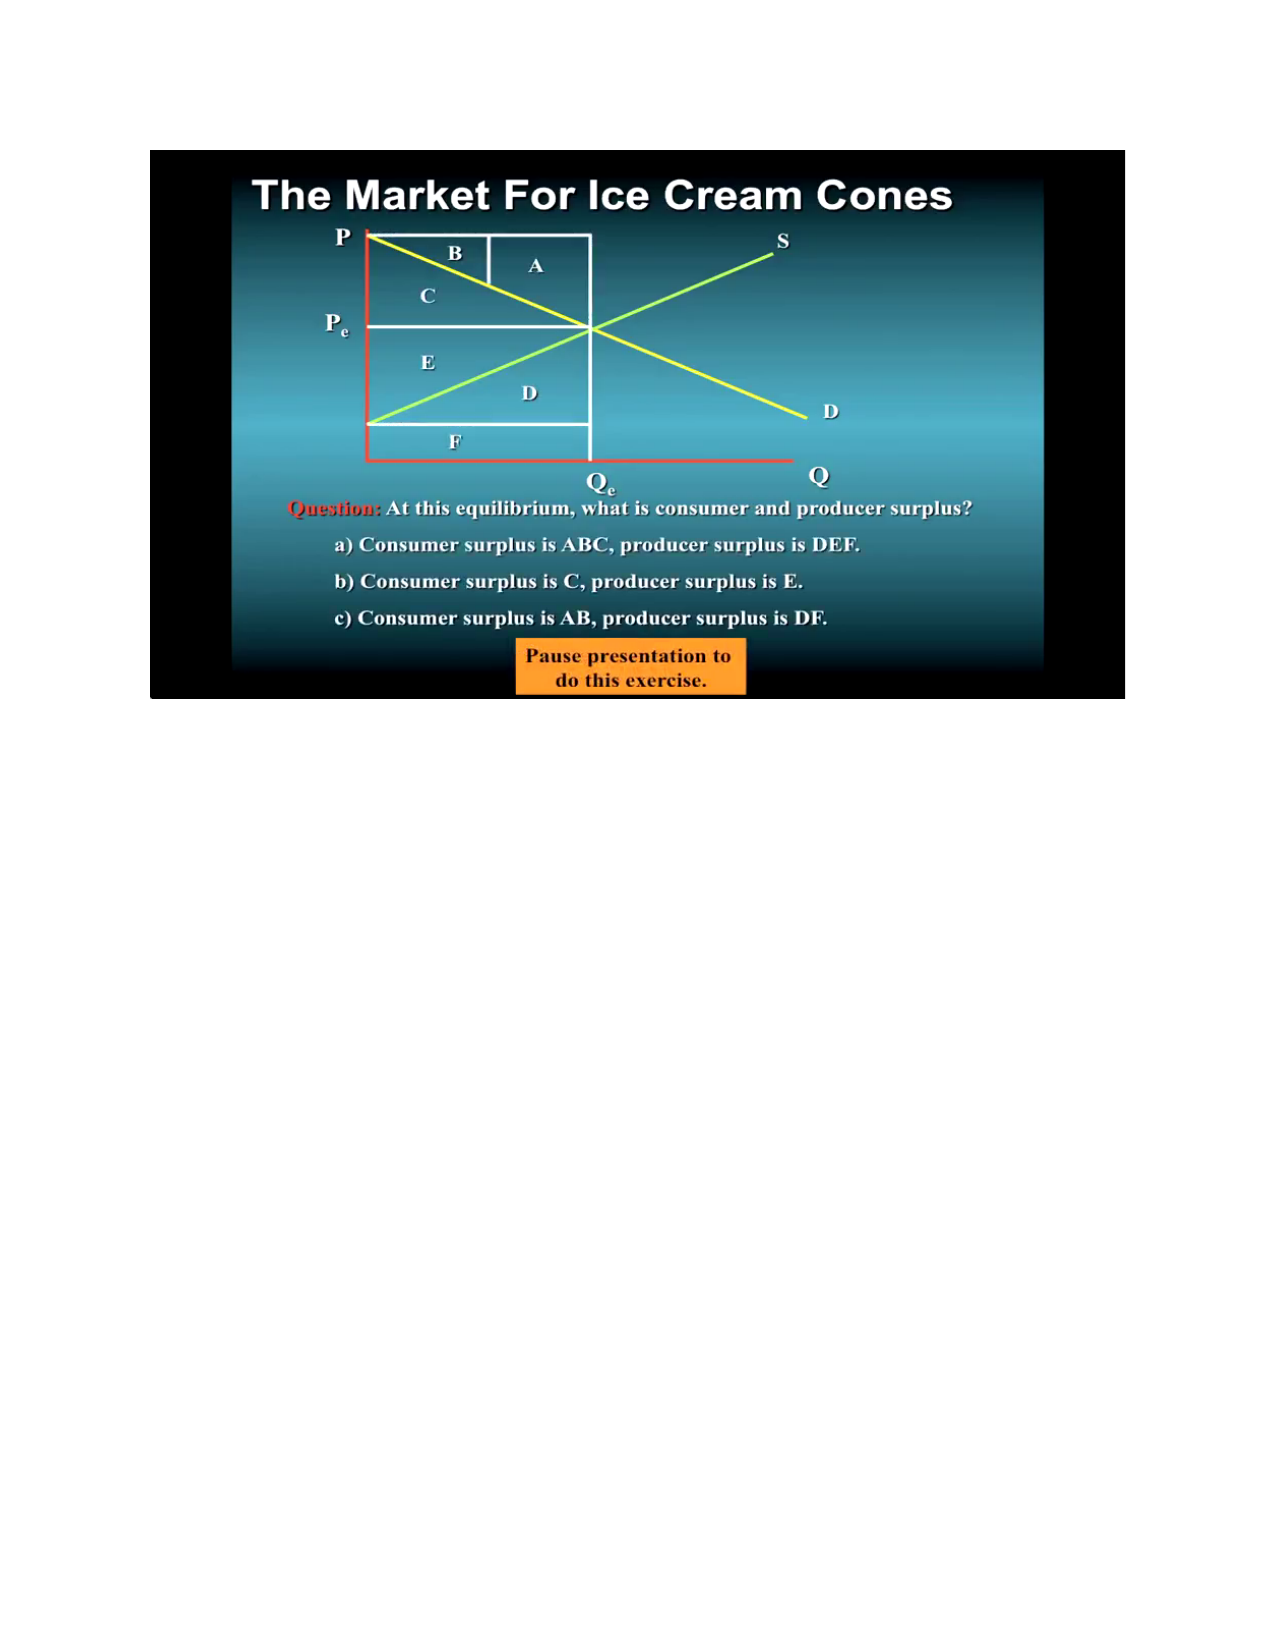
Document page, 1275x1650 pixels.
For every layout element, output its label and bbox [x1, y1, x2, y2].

picture [150, 150, 1125, 699]
